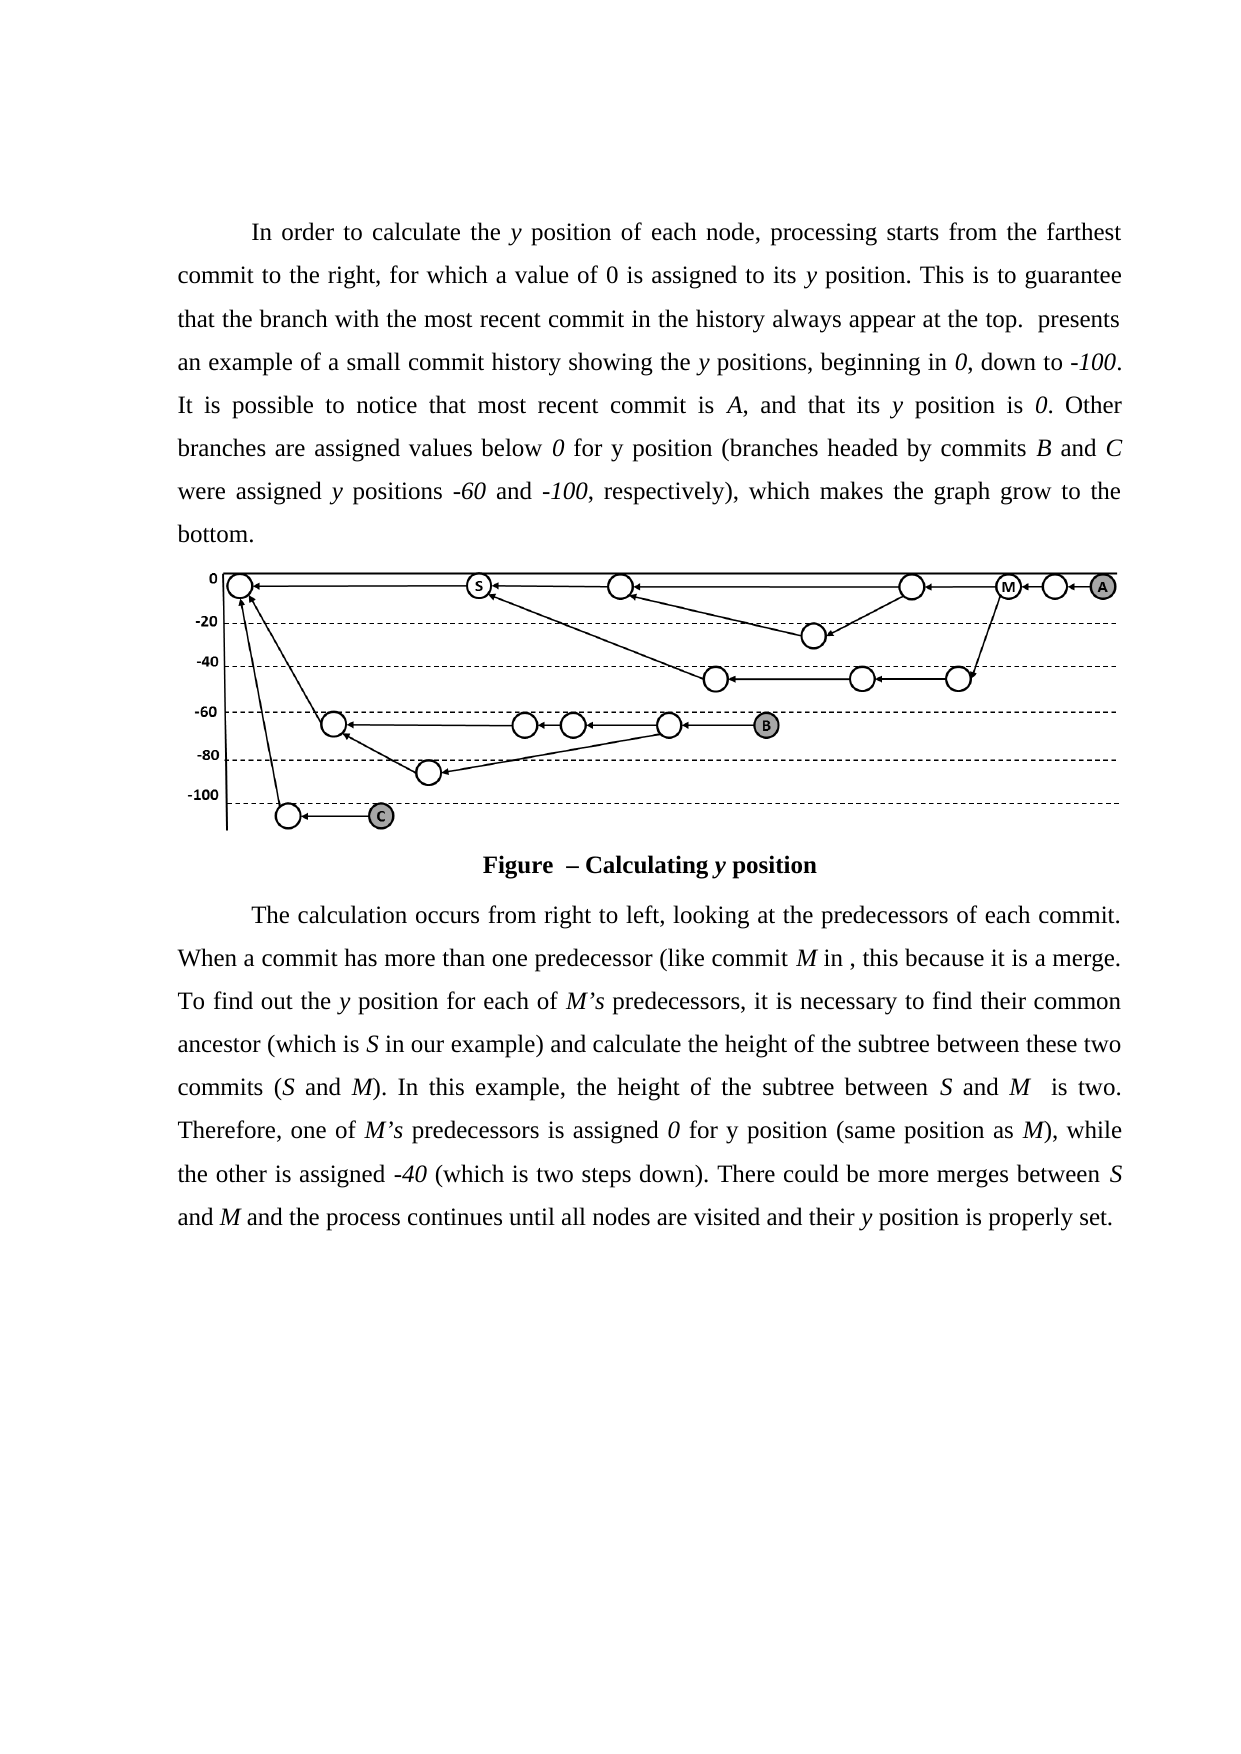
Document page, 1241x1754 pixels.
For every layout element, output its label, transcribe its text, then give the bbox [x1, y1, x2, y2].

picture [177, 562, 1122, 836]
text In order to calculate the y position of each node, processing starts from the farthest commit to the right, for which a value of 0 is assigned to its y position. This is to guarantee that the branch with the most recent commit in the history always appear at the top. Figure 48 presents an example of a small commit history showing the y positions, beginning in 0, down to -100. It is possible to notice that most recent commit is A, and that its y position is 0. Other branches are assigned values below 0 for y position (branches headed by commits B and C were assigned y positions -60 and -100, respectively), which makes the graph grow to the bottom. [177, 217, 1122, 548]
text Figure 48 – Calculating y position [177, 850, 1122, 879]
text The calculation occurs from right to left, looking at the predecessors of each commit. When a commit has more than one predecessor (like commit M in Figure 48, this because it is a merge. To find out the y position for each of M’s predecessors, it is necessary to find their common ancestor (which is S in our example) and calculate the height of the subtree between these two commits (S and M). In this example, the height of the subtree between S and M is two. Therefore, one of M’s predecessors is assigned 0 for y position (same position as M), while the other is assigned -40 (which is two steps down). There could be more merges between S and M and the process continues until all nodes are visited and their y position is properly set. [177, 900, 1122, 1231]
